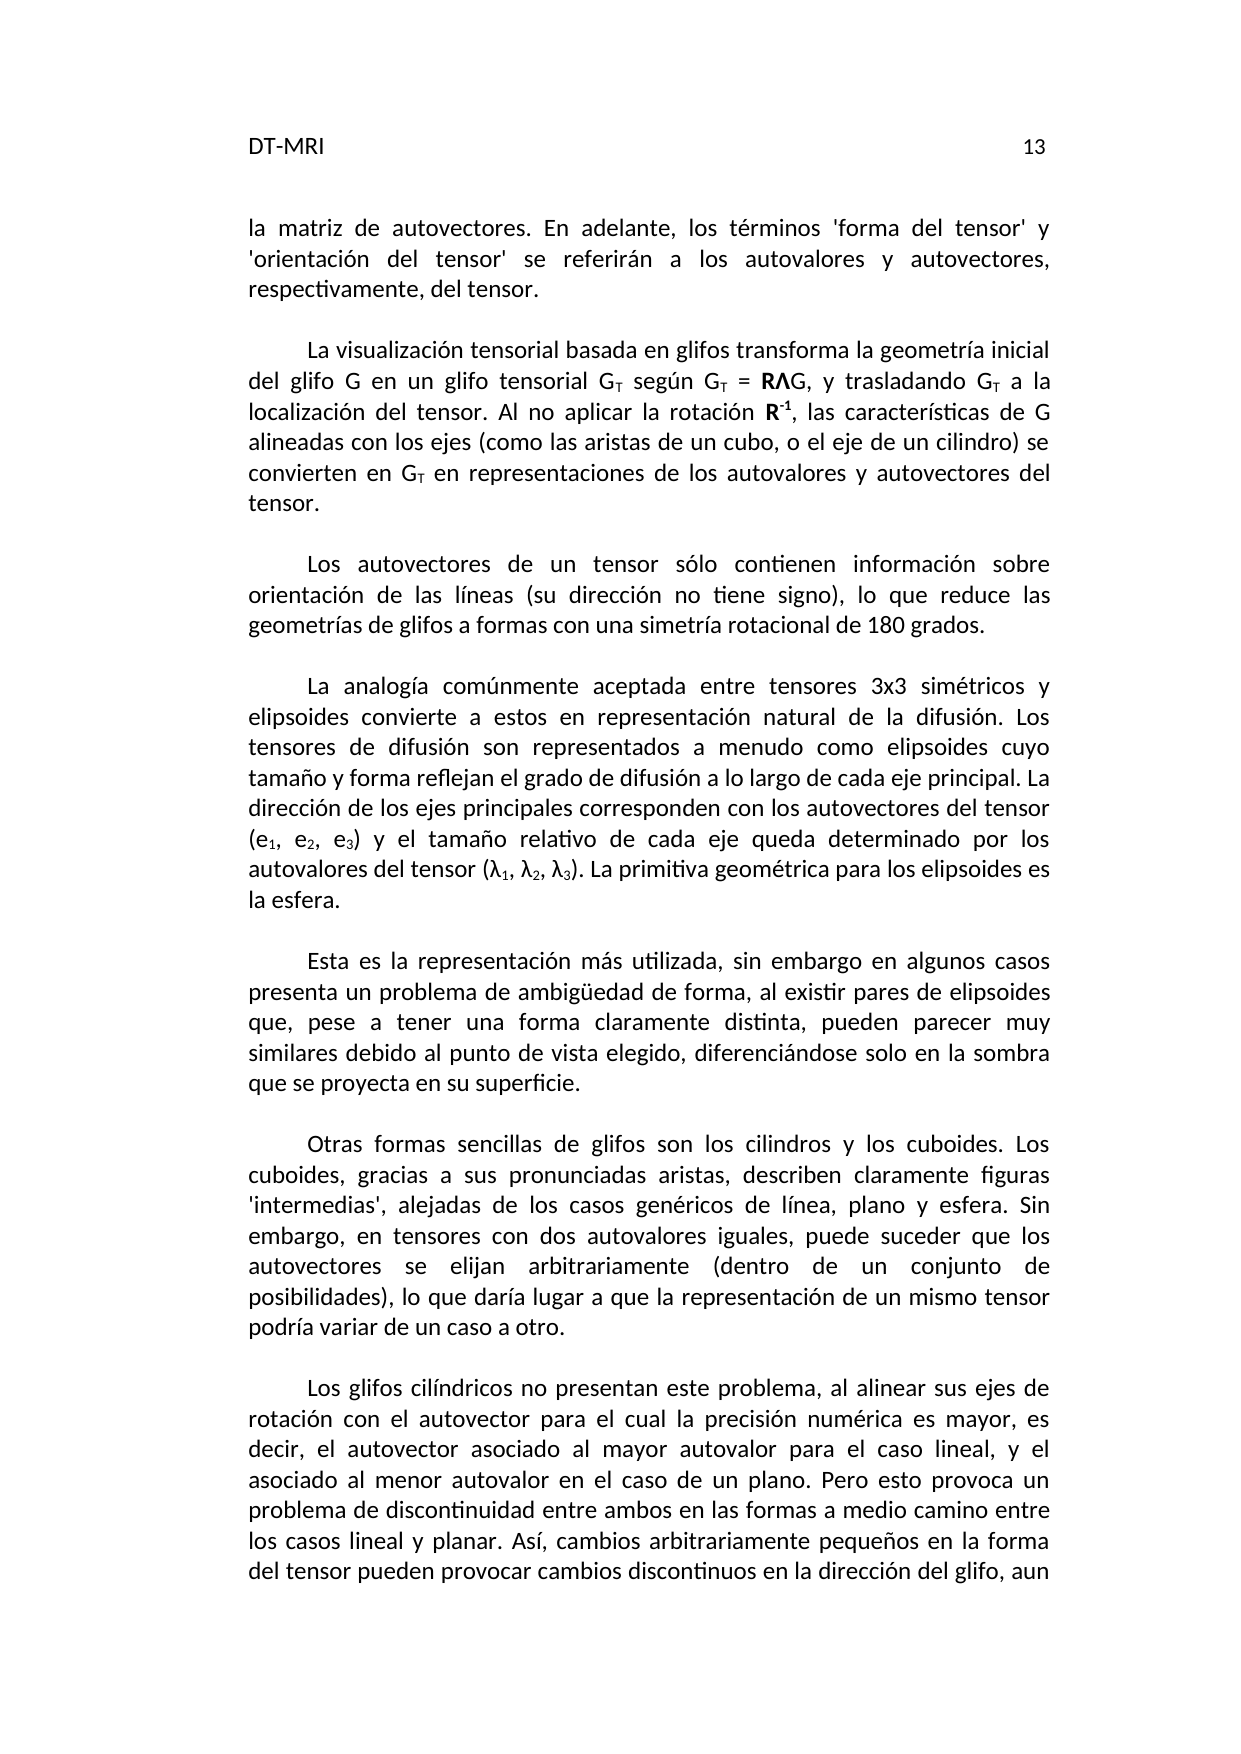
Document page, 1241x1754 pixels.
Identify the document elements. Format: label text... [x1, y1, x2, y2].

text Otras formas sencillas de glifos son los cilindros y los cuboides. Los cuboides, gracias a sus pronunciadas aristas, describen claramente figuras 'intermedias', alejadas de los casos genéricos de línea, plano y esfera. Sin embargo, en tensores con dos autovalores iguales, puede suceder que los autovectores se elijan arbitrariamente (dentro de un conjunto de posibilidades), lo que daría lugar a que la representación de un mismo tensor podría variar de un caso a otro. [248, 1128, 1051, 1342]
text Los autovectores de un tensor sólo contienen información sobre orientación de las líneas (su dirección no tiene signo), lo que reduce las geometrías de glifos a formas con una simetría rotacional de 180 grados. [248, 548, 1051, 640]
text La visualización tensorial basada en glifos transforma la geometría inicial del glifo G en un glifo tensorial GT según GT = RΛG, y trasladando GT a la localización del tensor. Al no aplicar la rotación R-1, las características de G alineadas con los ejes (como las aristas de un cubo, o el eje de un cilindro) se convierten en GT en representaciones de los autovalores y autovectores del tensor. [248, 335, 1051, 518]
text La analogía comúnmente aceptada entre tensores 3x3 simétricos y elipsoides convierte a estos en representación natural de la difusión. Los tensores de difusión son representados a menudo como elipsoides cuyo tamaño y forma reflejan el grado de difusión a lo largo de cada eje principal. La dirección de los ejes principales corresponden con los autovectores del tensor (e1, e2, e3) y el tamaño relativo de cada eje queda determinado por los autovalores del tensor (λ1, λ2, λ3). La primitiva geométrica para los elipsoides es la esfera. [248, 670, 1051, 914]
text Esta es la representación más utilizada, sin embargo en algunos casos presenta un problema de ambigüedad de forma, al existir pares de elipsoides que, pese a tener una forma claramente distinta, pueden parecer muy similares debido al punto de vista elegido, diferenciándose solo en la sombra que se proyecta en su superficie. [248, 945, 1051, 1098]
